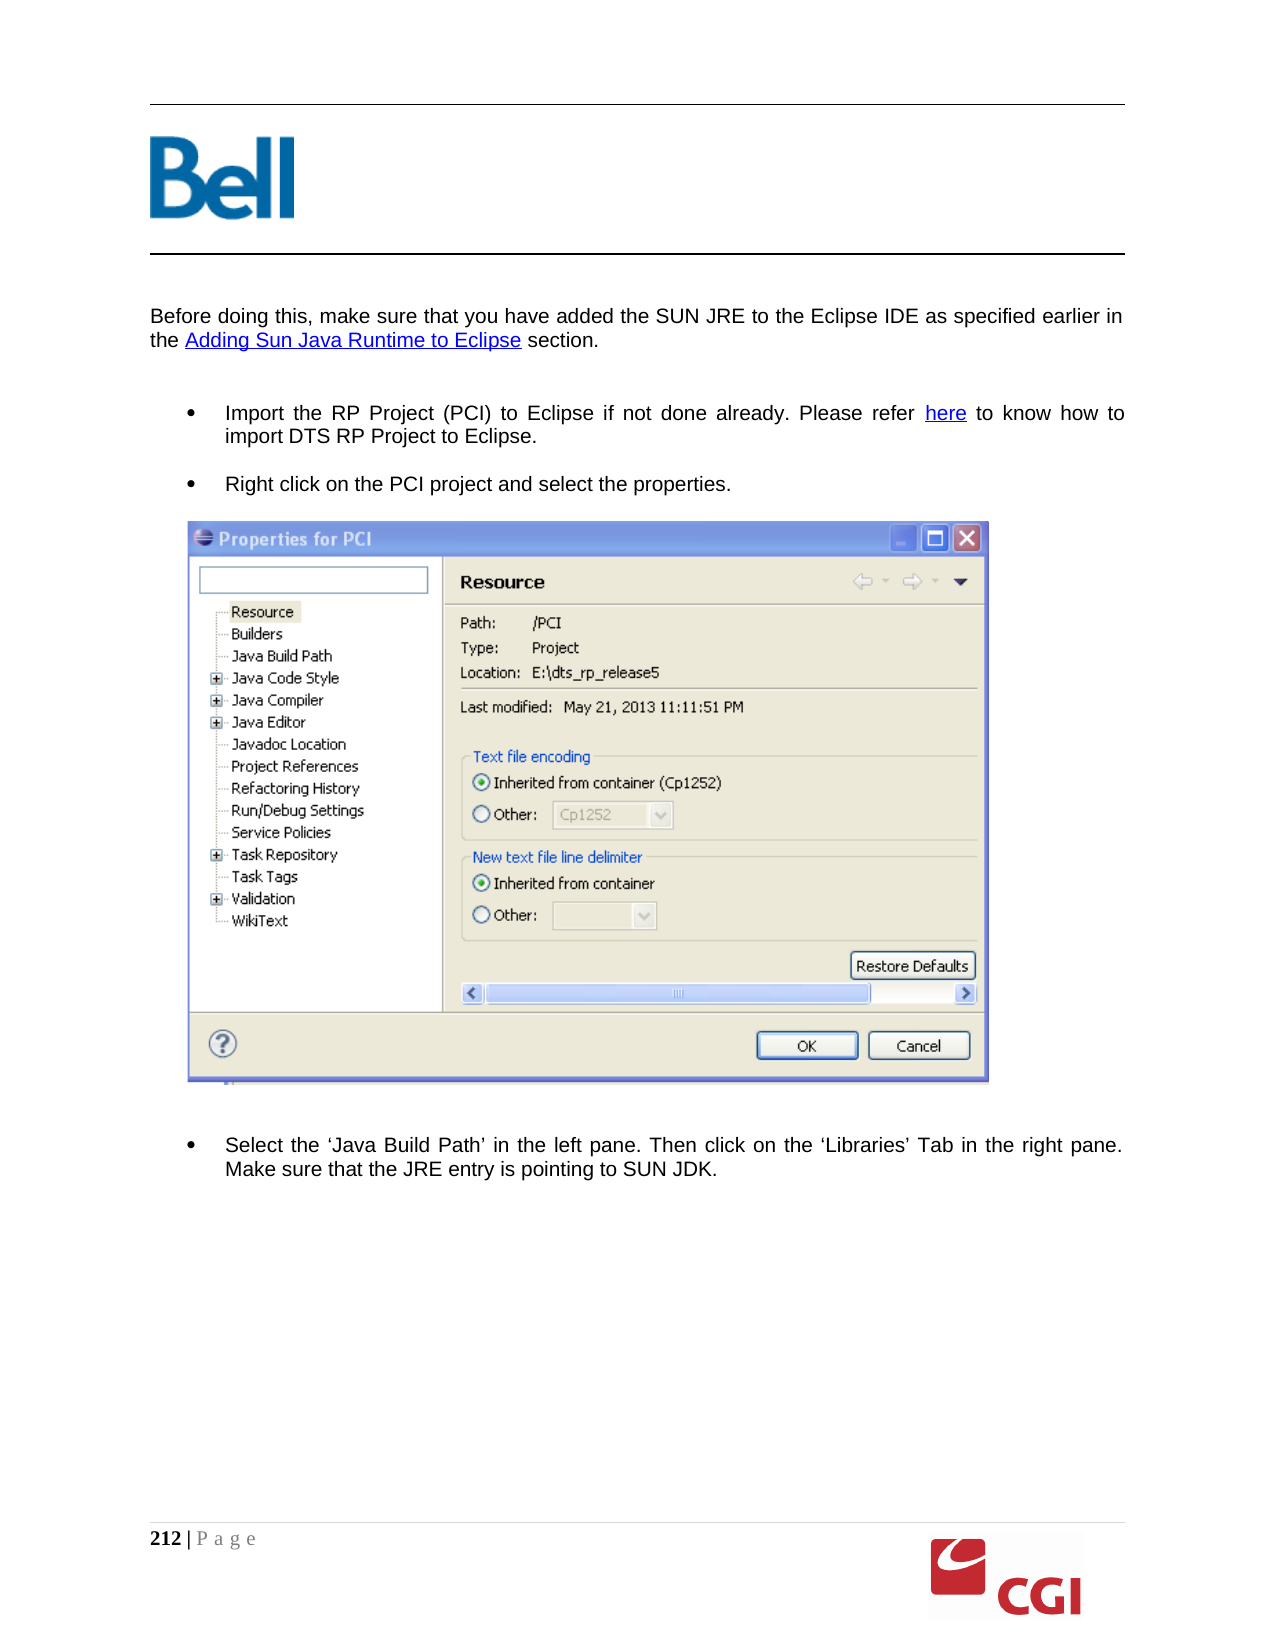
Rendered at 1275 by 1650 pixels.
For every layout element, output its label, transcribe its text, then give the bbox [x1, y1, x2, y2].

list Right click on the PCI project and select the properties. [187, 472, 1125, 496]
list Select the ‘Java Build Path’ in the left pane. Then click on the ‘Libraries’ Tab in the right pane. Make sure that the JRE entry is pointing to SUN JDK. [187, 1133, 1125, 1181]
list Import the RP Project (PCI) to Eclipse if not done already. Please refer here to know how to import DTS RP Project to Eclipse. [187, 400, 1125, 448]
text Before doing this, make sure that you have added the SUN JRE to the Eclipse IDE as specified earlier in the Adding Sun Java Runtime to Eclipse section. [150, 303, 1125, 351]
picture [927, 1533, 1084, 1620]
picture [187, 521, 989, 1085]
picture [150, 136, 294, 222]
